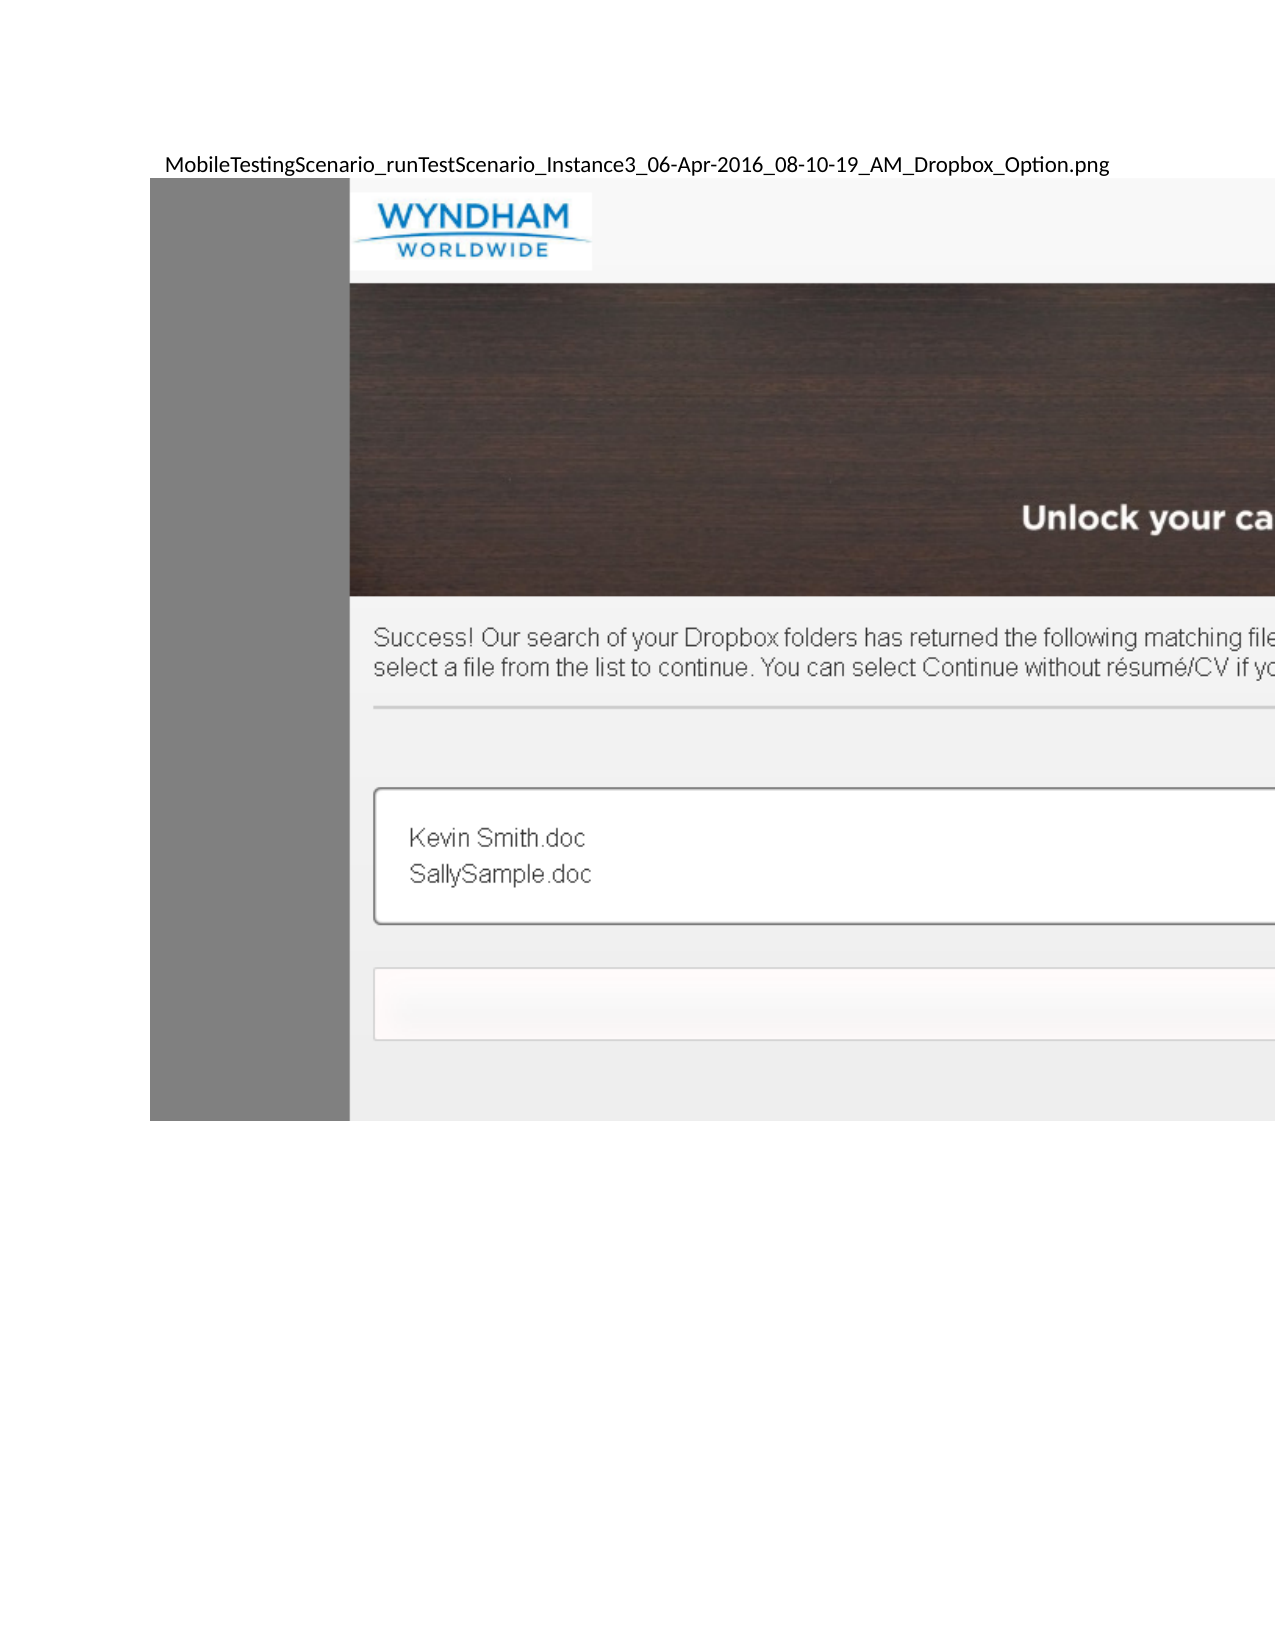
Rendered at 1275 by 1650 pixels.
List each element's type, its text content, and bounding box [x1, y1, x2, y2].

picture [150, 218, 1275, 1161]
text MobileTestingScenario_runTestScenario_Instance3_06-Apr-2016_08-10-19_AM_Dropbox_Option.png [150, 150, 1125, 218]
